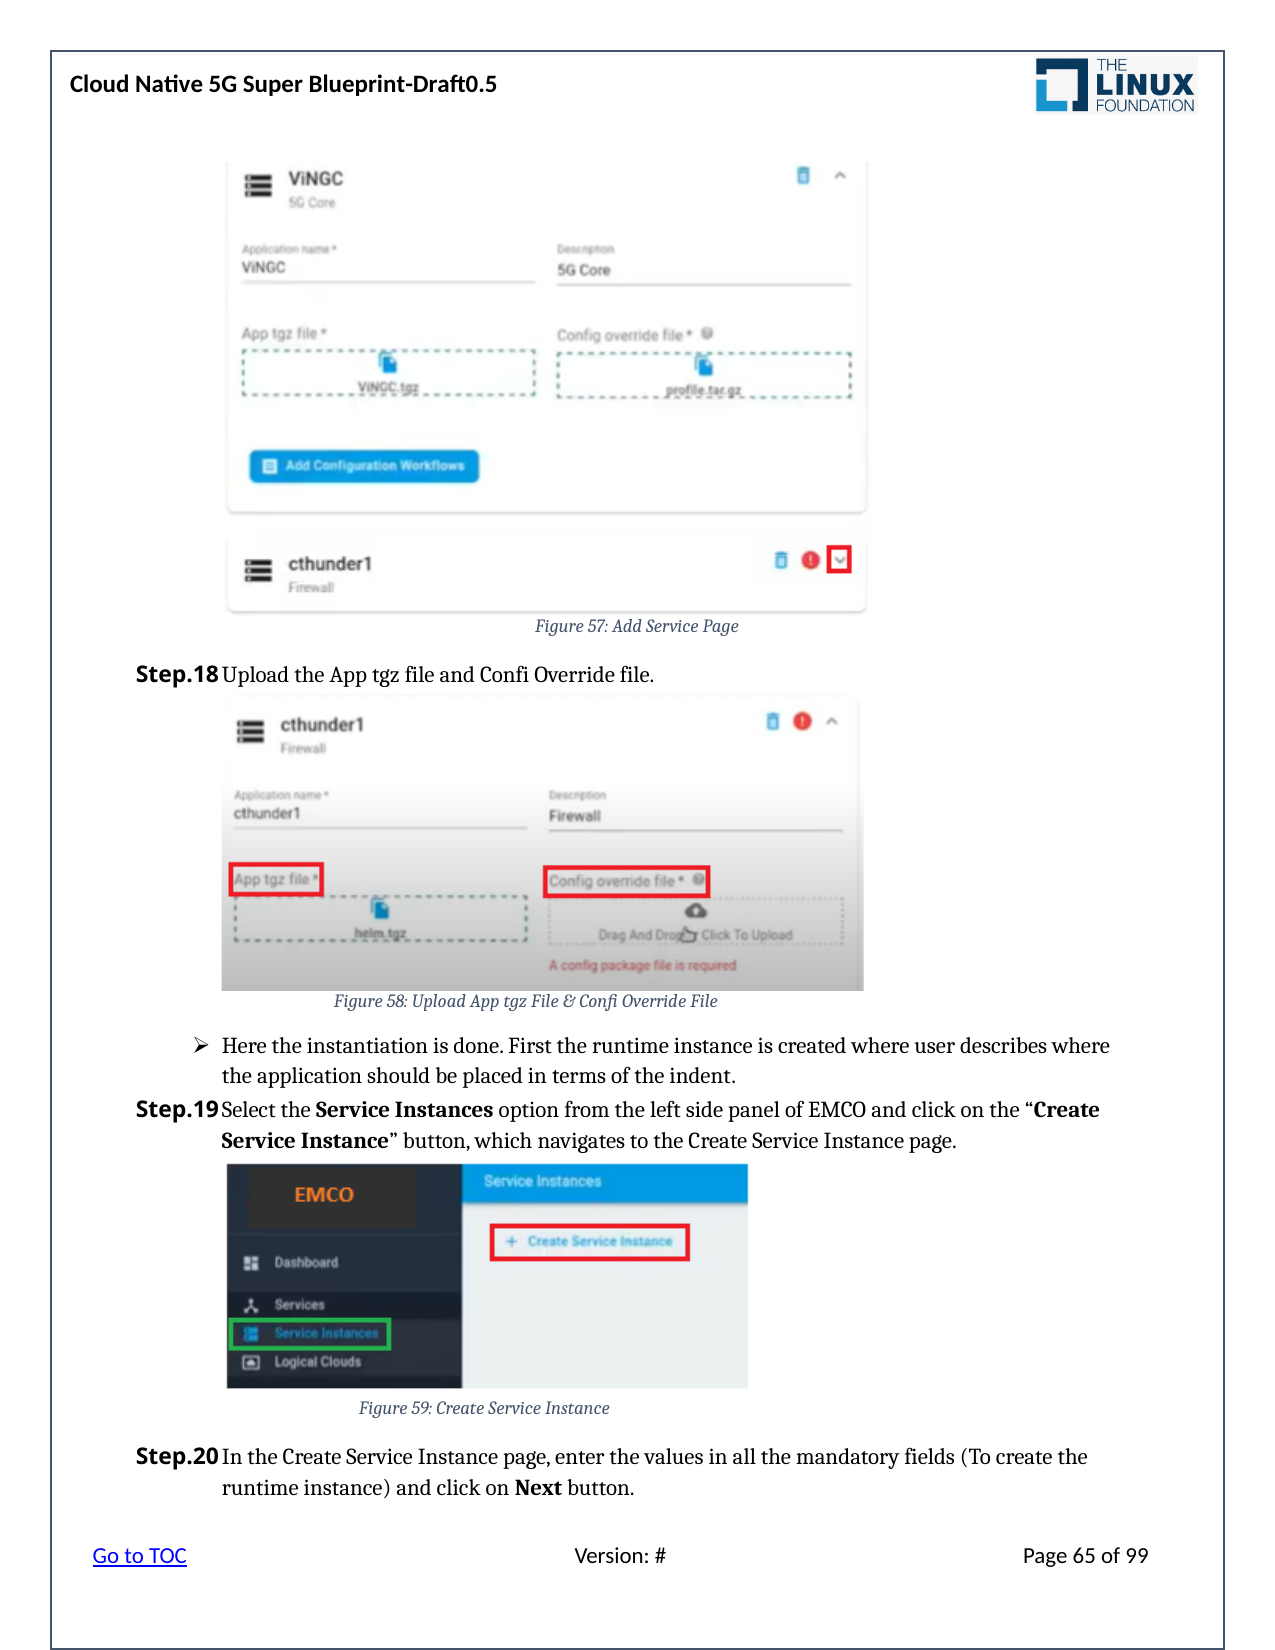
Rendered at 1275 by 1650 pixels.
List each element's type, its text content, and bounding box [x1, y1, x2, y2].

text Figure 57: Add Service Page [148, 615, 1127, 637]
text In the Create Service Instance page, enter the values in all the mandatory fields (To create the runtime instance) and click on Next button. [177, 1440, 1127, 1501]
picture [221, 162, 924, 616]
list Here the instantiation is done. First the runtime instance is created where user describes where the application should be placed in terms of the indent. [192, 1033, 1127, 1089]
picture [221, 1158, 756, 1398]
text Figure 58: Upload App tgz File & Confi Override File [148, 990, 1127, 1012]
text Figure 59: Create Service Instance [148, 1397, 1127, 1419]
text Select the Service Instances option from the left side panel of EMCO and click on the “Create Service Instance” button, which navigates to the Create Service Instance page. [177, 1093, 1127, 1154]
picture [221, 693, 864, 991]
text Upload the App tgz file and Confi Override file. [177, 657, 1127, 689]
picture [1034, 56, 1199, 115]
